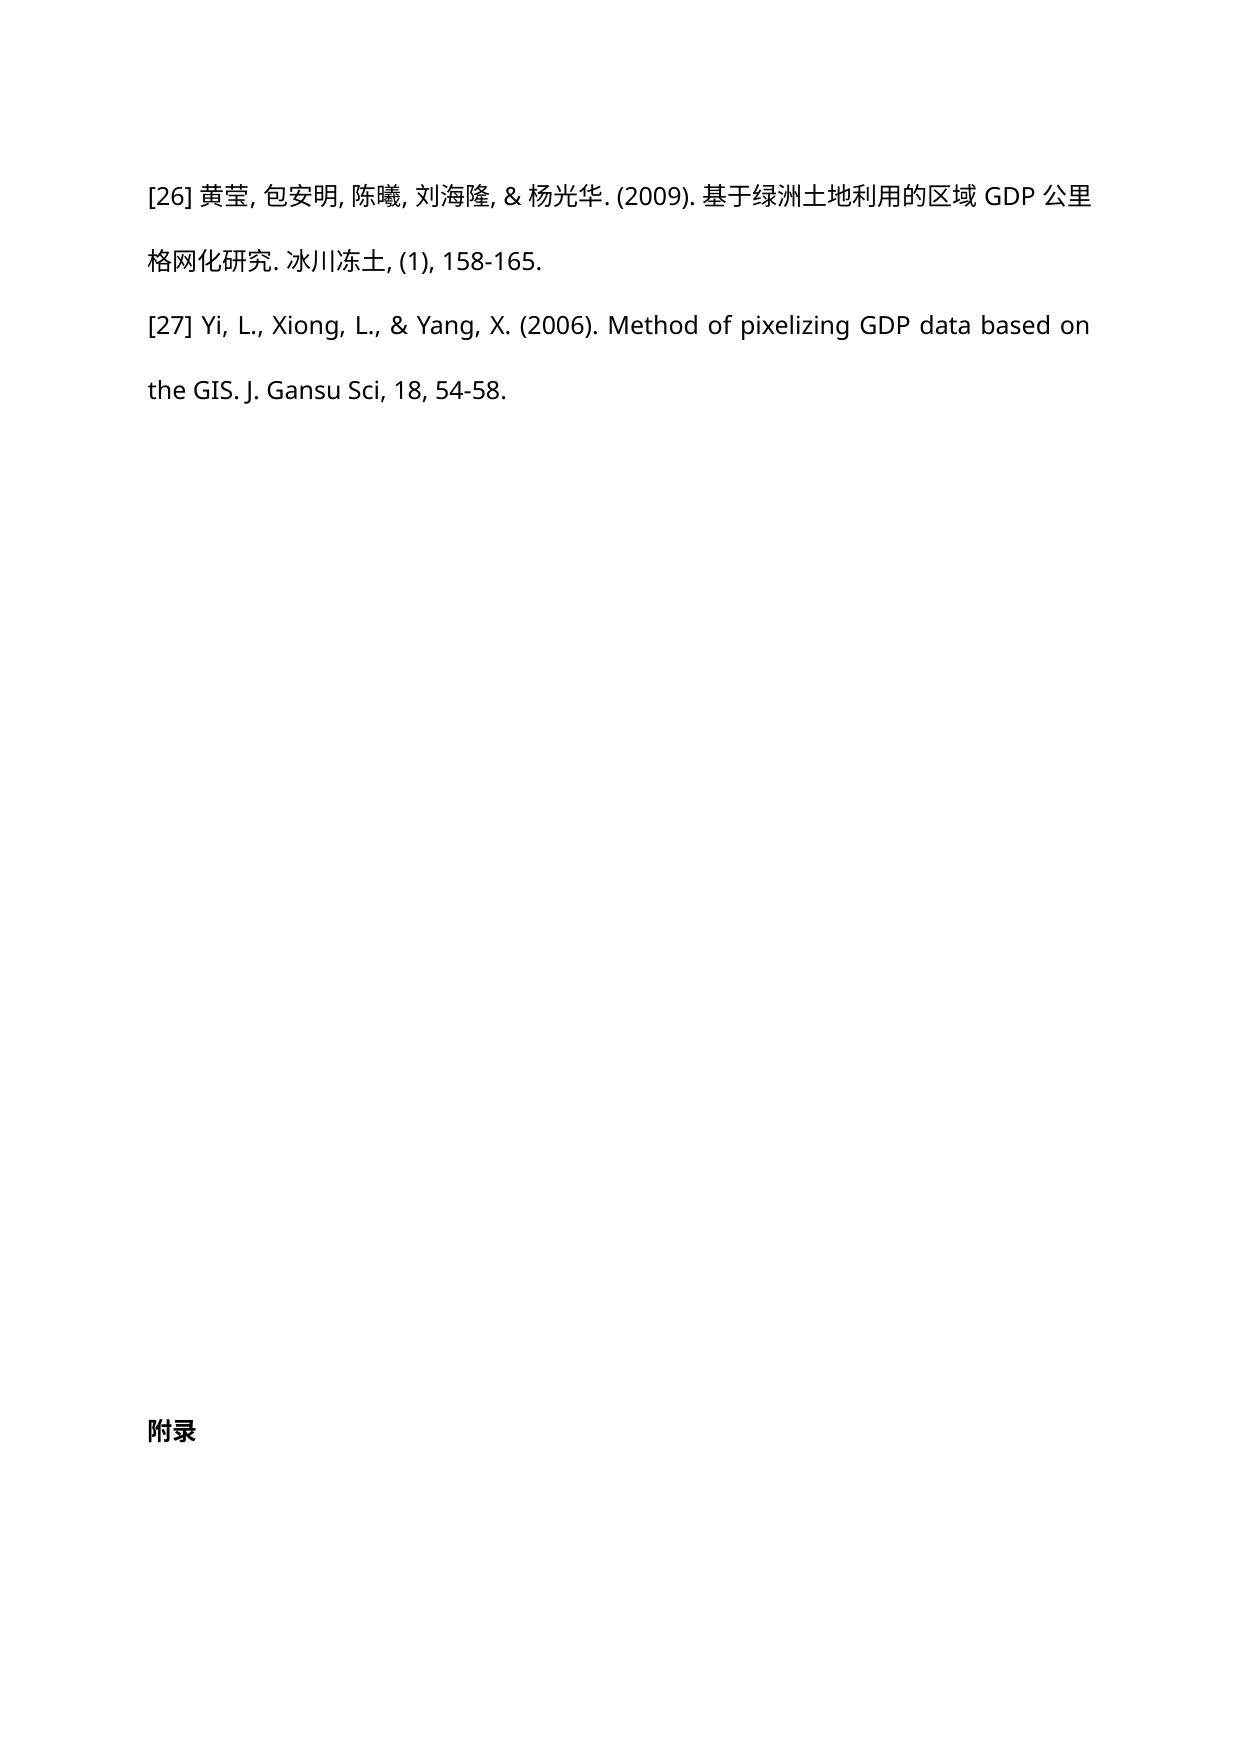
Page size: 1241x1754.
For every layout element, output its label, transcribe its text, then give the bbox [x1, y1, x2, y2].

text [26] 黄莹, 包安明, 陈曦, 刘海隆, & 杨光华. (2009). 基于绿洲土地利用的区域 GDP 公里格网化研究. 冰川冻土, (1), 158-165. [148, 162, 1092, 292]
text [27] Yi, L., Xiong, L., & Yang, X. (2006). Method of pixelizing GDP data based on the GIS. J. Gansu Sci, 18, 54-58. [148, 292, 1092, 422]
text 附录 [148, 1397, 1092, 1462]
